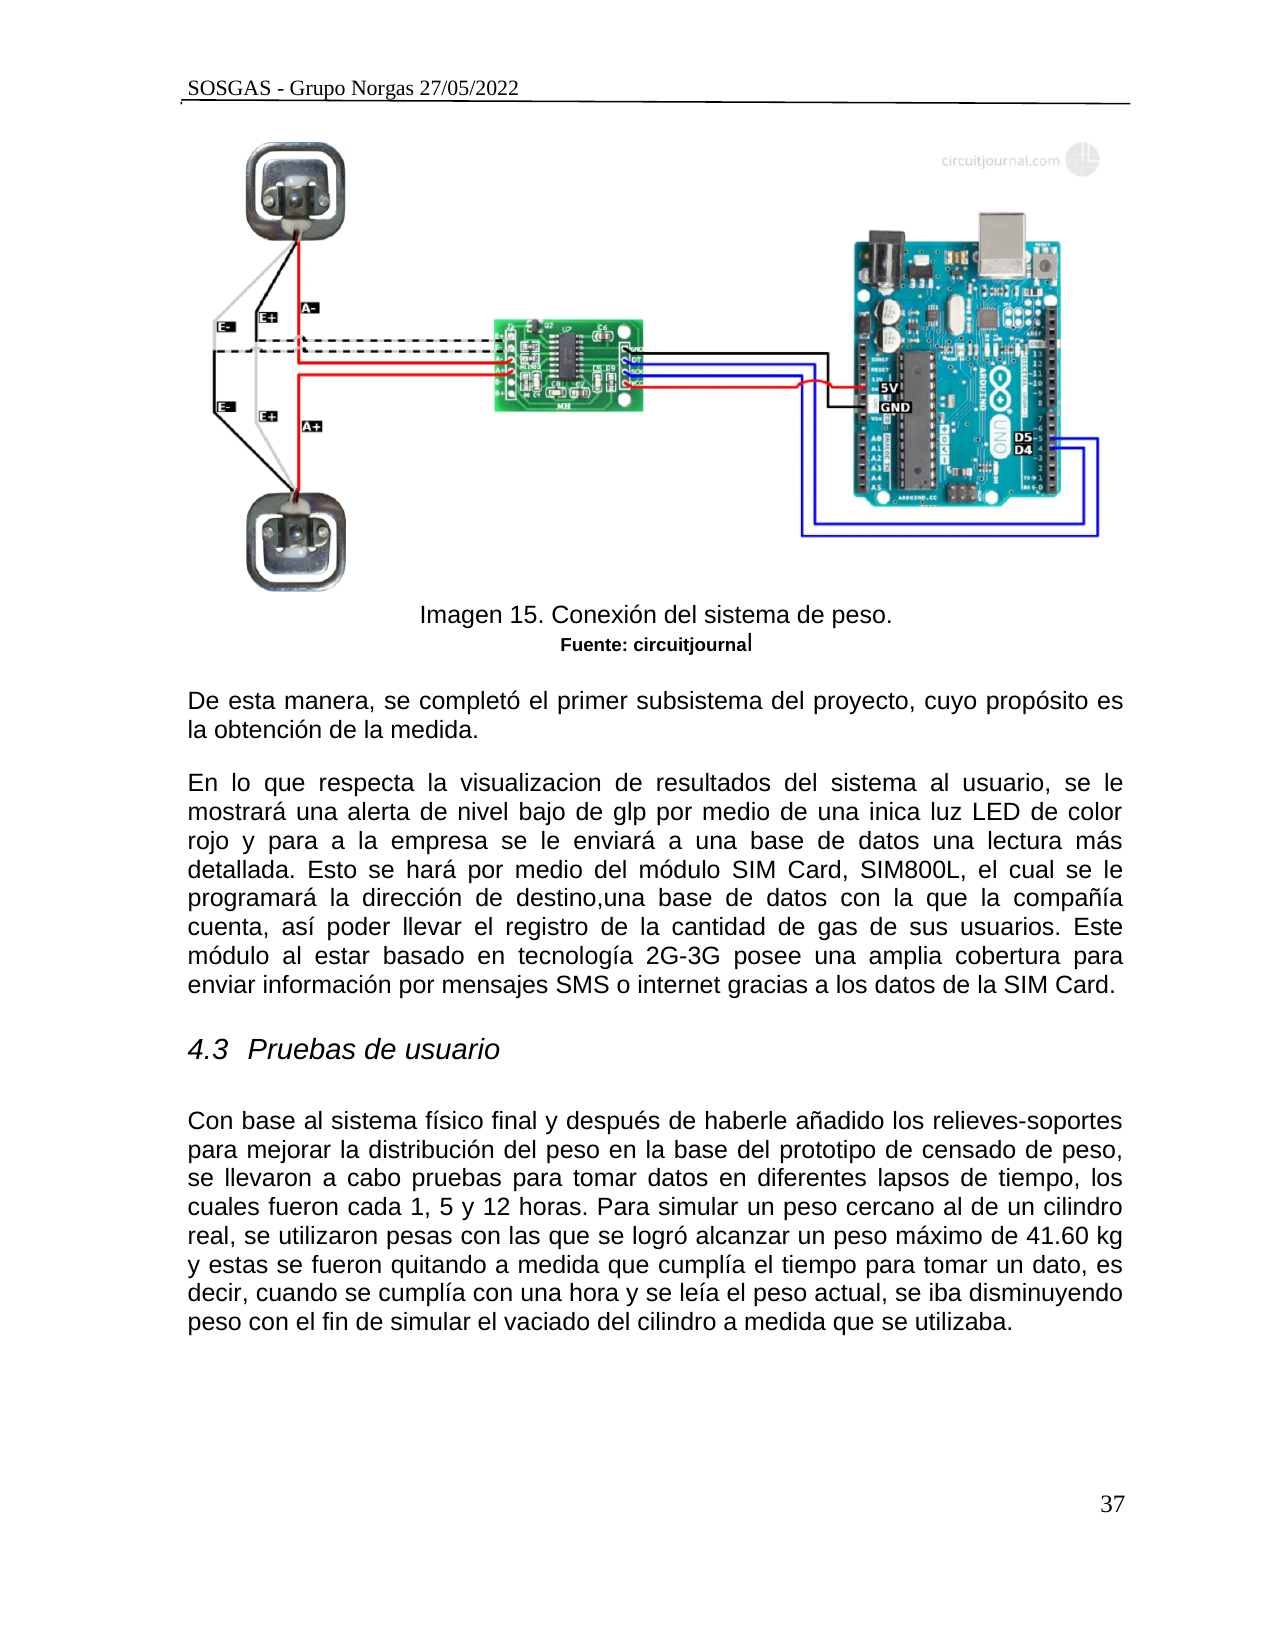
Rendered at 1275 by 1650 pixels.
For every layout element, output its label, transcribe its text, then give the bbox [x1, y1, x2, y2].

picture [187, 135, 1125, 600]
text En lo que respecta la visualizacion de resultados del sistema al usuario, se le mostrará una alerta de nivel bajo de glp por medio de una inica luz LED de color rojo y para a la empresa se le enviará a una base de datos una lectura más detallada. Esto se hará por medio del módulo SIM Card, SIM800L, el cual se le programará la dirección de destino,una base de datos con la que la compañía cuenta, así poder llevar el registro de la cantidad de gas de sus usuarios. Este módulo al estar basado en tecnología 2G-3G posee una amplia cobertura para enviar información por mensajes SMS o internet gracias a los datos de la SIM Card. [187, 768, 1125, 998]
text Fuente: circuitjournal [187, 628, 1125, 657]
subtitle Pruebas de usuario [187, 1032, 1125, 1065]
text De esta manera, se completó el primer subsistema del proyecto, cuyo propósito es la obtención de la medida. [187, 686, 1125, 743]
text Con base al sistema físico final y después de haberle añadido los relieves-soportes para mejorar la distribución del peso en la base del prototipo de censado de peso, se llevaron a cabo pruebas para tomar datos en diferentes lapsos de tiempo, los cuales fueron cada 1, 5 y 12 horas. Para simular un peso cercano al de un cilindro real, se utilizaron pesas con las que se logró alcanzar un peso máximo de 41.60 kg y estas se fueron quitando a medida que cumplía el tiempo para tomar un dato, es decir, cuando se cumplía con una hora y se leía el peso actual, se iba disminuyendo peso con el fin de simular el vaciado del cilindro a medida que se utilizaba. [187, 1106, 1125, 1336]
text Imagen 15. Conexión del sistema de peso. [187, 600, 1125, 628]
